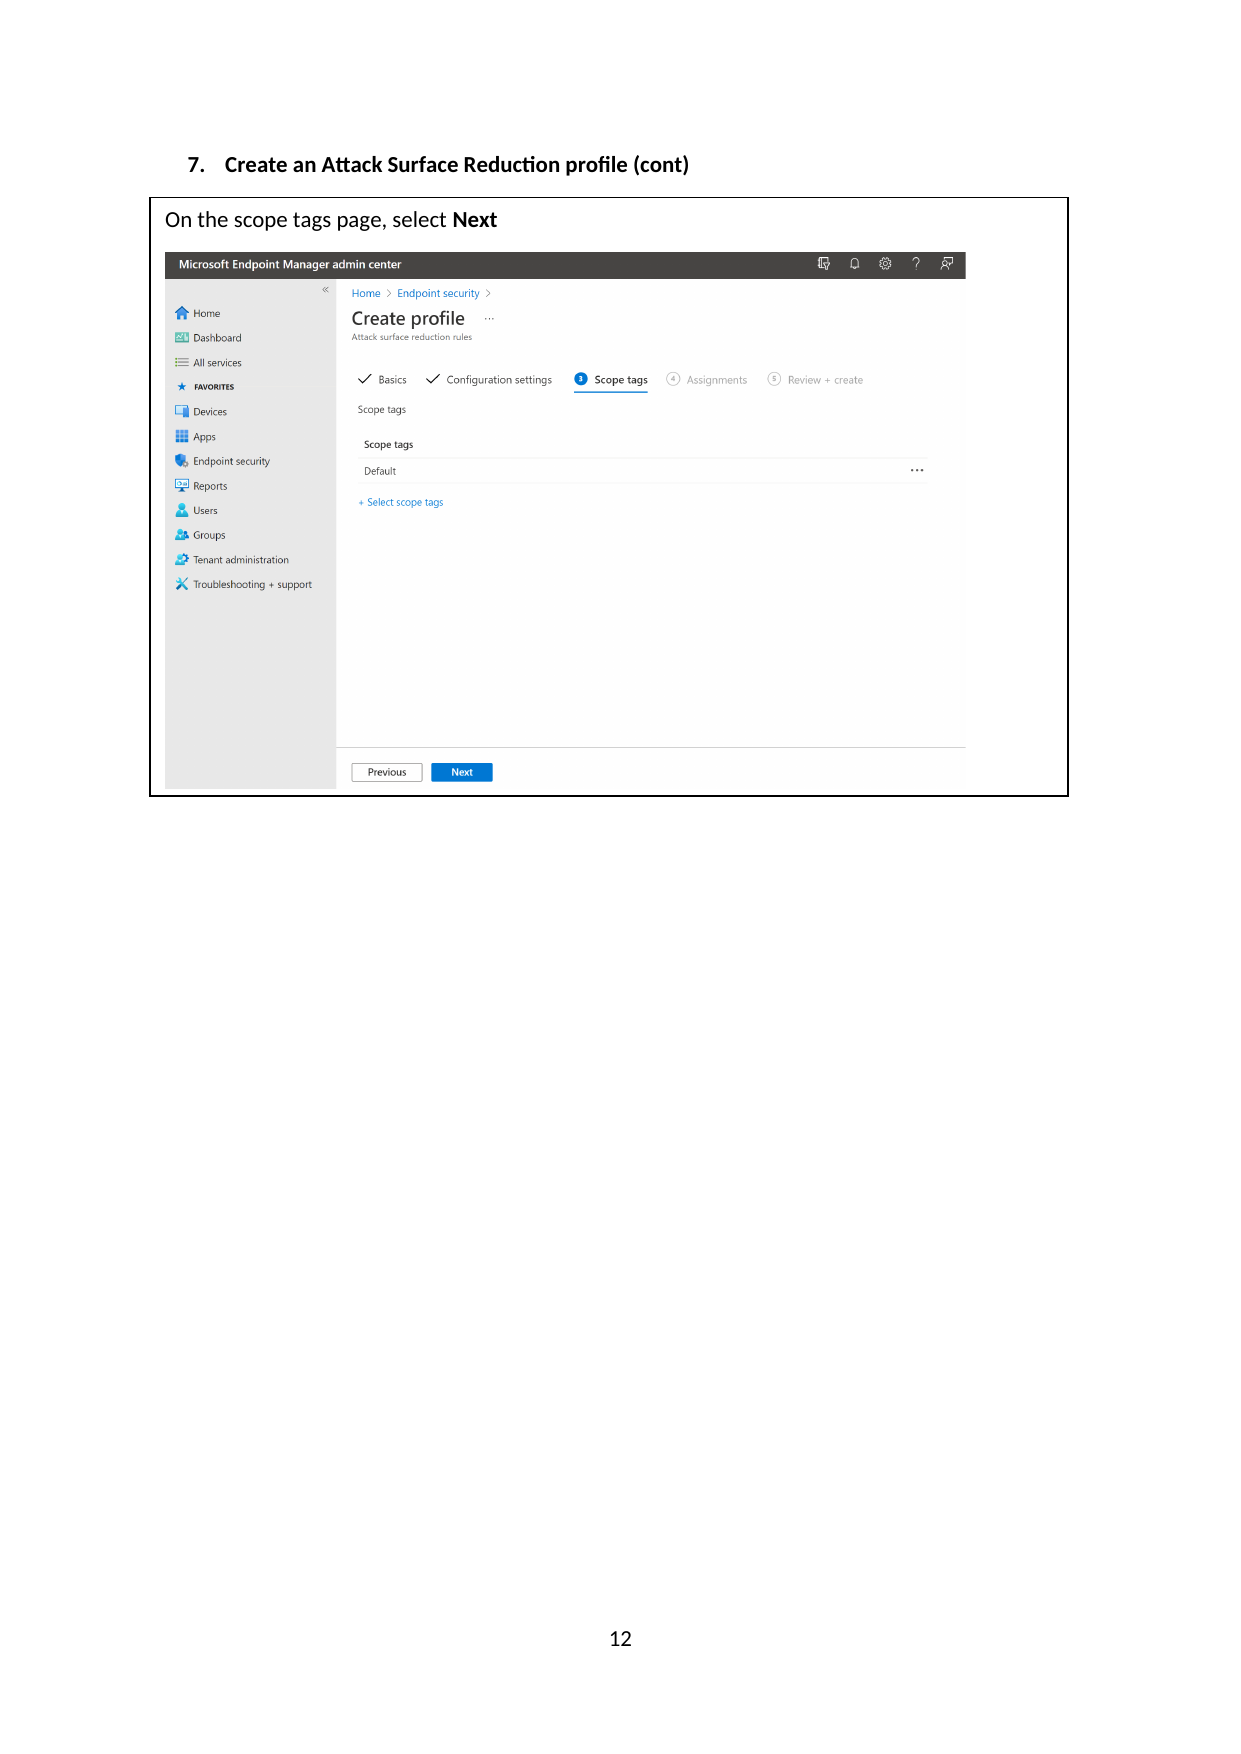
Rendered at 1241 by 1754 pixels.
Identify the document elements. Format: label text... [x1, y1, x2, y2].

list Create an Attack Surface Reduction profile (cont) [187, 150, 1090, 178]
picture [165, 252, 966, 789]
